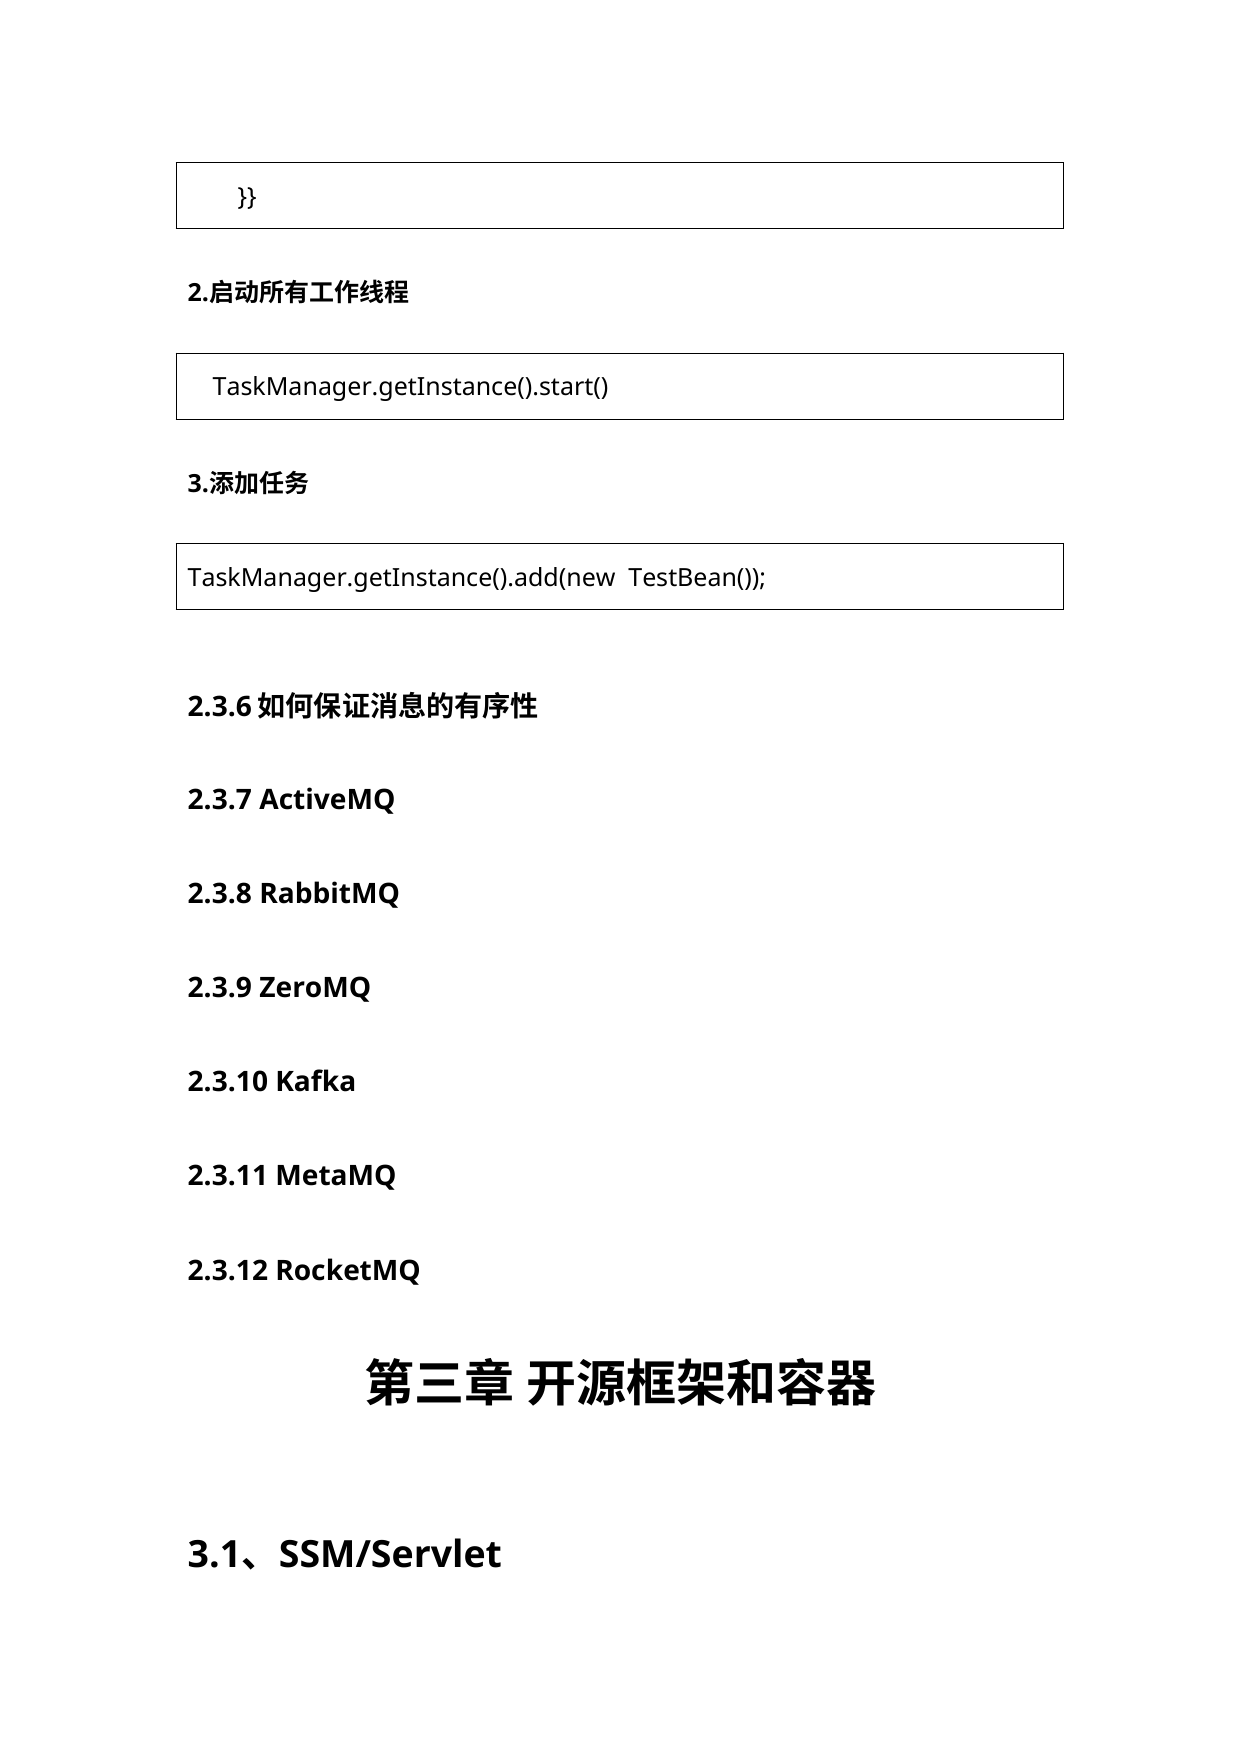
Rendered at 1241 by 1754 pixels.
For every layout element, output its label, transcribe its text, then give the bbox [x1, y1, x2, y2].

subtitle 2.3.11 MetaMQ [187, 1142, 1053, 1207]
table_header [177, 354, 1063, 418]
subtitle 2.启动所有工作线程 [187, 258, 1053, 323]
subtitle 2.3.12 RocketMQ [187, 1237, 1053, 1302]
subtitle 第三章 开源框架和容器 [187, 1331, 1053, 1428]
subtitle 3.添加任务 [187, 449, 1053, 514]
subtitle 2.3.10 Kafka [187, 1048, 1053, 1113]
subtitle 3.1、SSM/Servlet [187, 1519, 1053, 1584]
subtitle 2.3.9 ZeroMQ [187, 954, 1053, 1019]
subtitle 2.3.6如何保证消息的有序性 [187, 672, 1053, 737]
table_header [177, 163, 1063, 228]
subtitle 2.3.8 RabbitMQ [187, 860, 1053, 925]
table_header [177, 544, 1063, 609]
subtitle 2.3.7 ActiveMQ [187, 766, 1053, 831]
